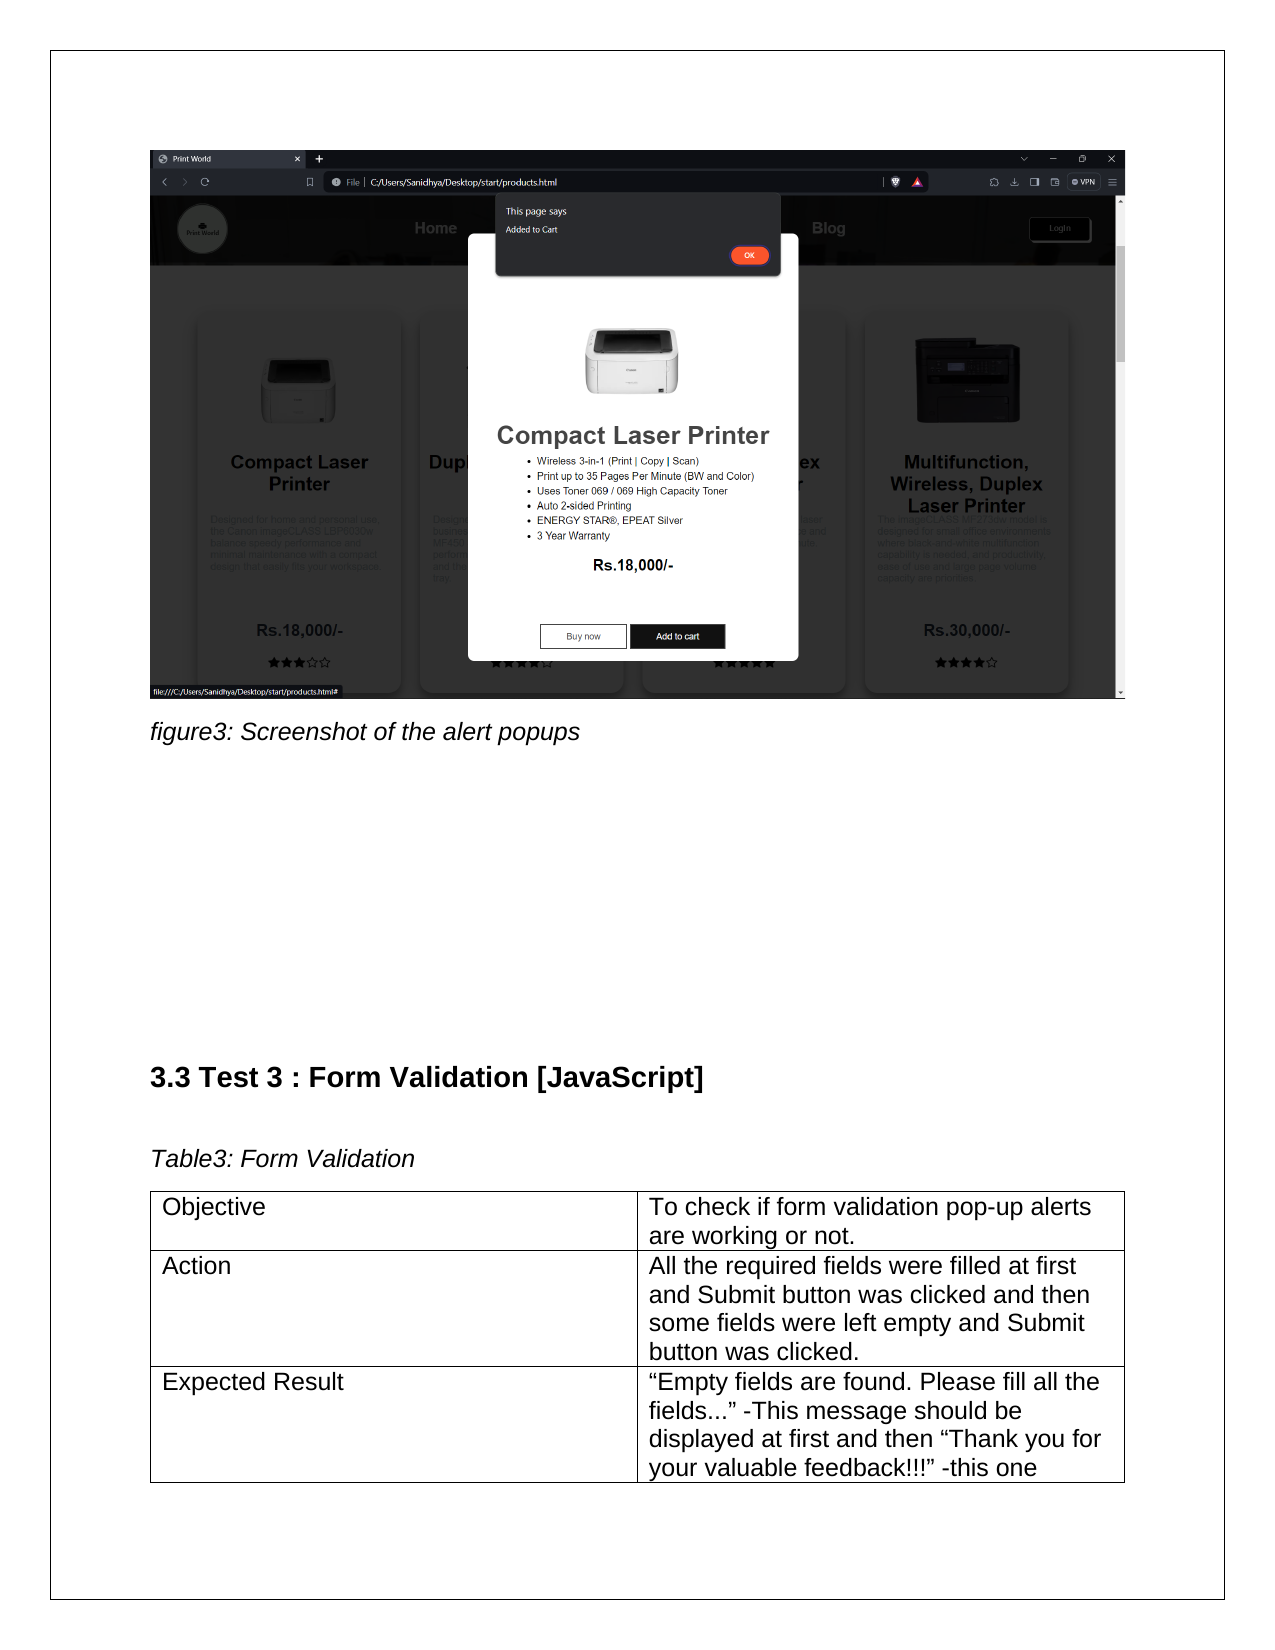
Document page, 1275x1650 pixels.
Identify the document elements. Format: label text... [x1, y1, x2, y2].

picture [150, 150, 1125, 699]
table_header Objective [151, 1192, 637, 1250]
table_header To check if form validation pop-up alerts are working or not. [638, 1192, 1124, 1250]
subtitle 3.3 Test 3 : Form Validation [JavaScript] [150, 1060, 1125, 1093]
text Table3: Form Validation [150, 1143, 1125, 1172]
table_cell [638, 1367, 1124, 1482]
table_cell Action [151, 1251, 637, 1366]
table_cell All the required fields were filled at first and Submit button was clicked and then some fields were left empty and Submit button was clicked. [638, 1251, 1124, 1366]
table_cell Expected Result [151, 1367, 637, 1482]
text figure3: Screenshot of the alert popups [150, 717, 1125, 746]
